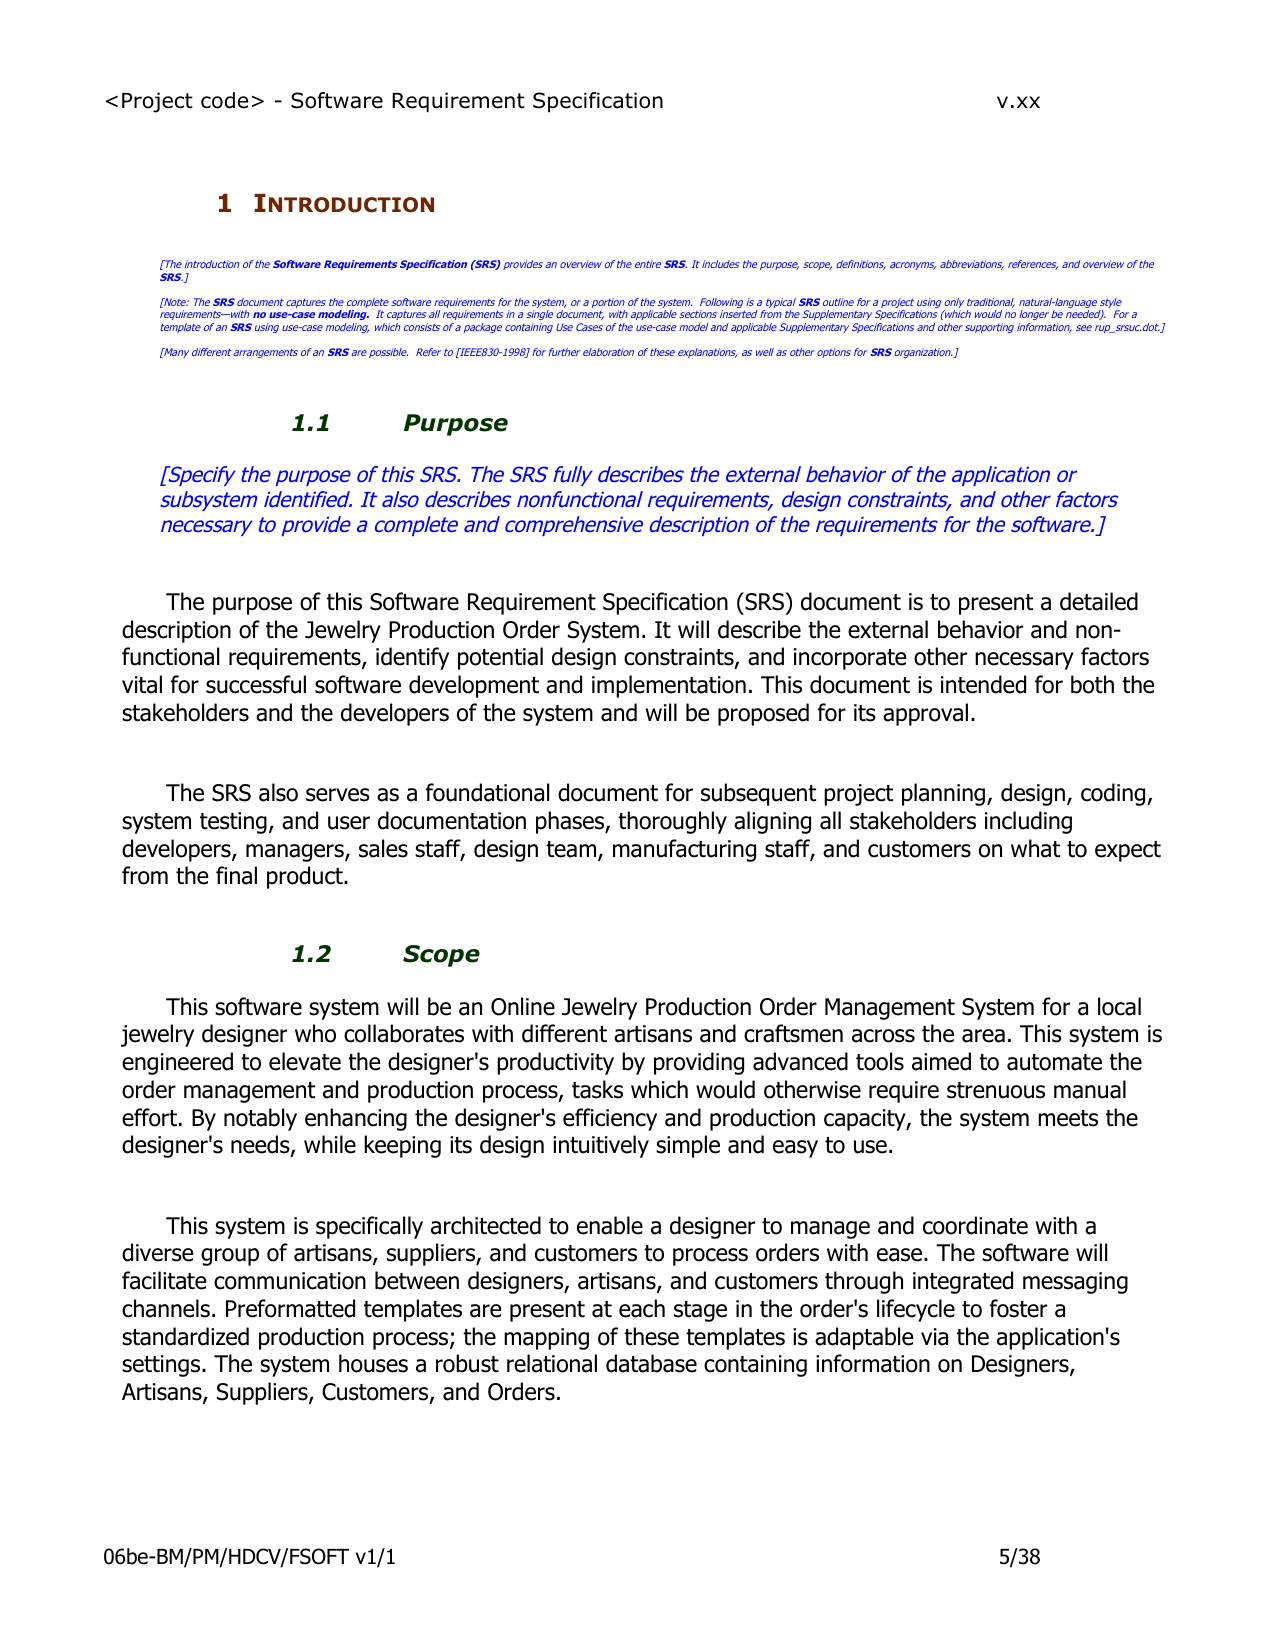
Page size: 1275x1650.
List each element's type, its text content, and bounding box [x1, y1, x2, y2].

text This system is specifically architected to enable a designer to manage and coordinate with a diverse group of artisans, suppliers, and customers to process orders with ease. The software will facilitate communication between designers, artisans, and customers through integrated messaging channels. Preformatted templates are present at each stage in the order's lifecycle to foster a standardized production process; the mapping of these templates is adaptable via the application's settings. The system houses a robust relational database containing information on Designers, Artisans, Suppliers, Customers, and Orders. [122, 1211, 1167, 1405]
text [Specify the purpose of this SRS. The SRS fully describes the external behavior of the application or subsystem identified. It also describes nonfunctional requirements, design constraints, and other factors necessary to provide a complete and comprehensive description of the requirements for the software.] [159, 462, 1167, 537]
subtitle Introduction [216, 187, 1167, 218]
text [The introduction of the Software Requirements Specification (SRS) provides an overview of the entire SRS. It includes the purpose, scope, definitions, acronyms, abbreviations, references, and overview of the SRS.] [159, 258, 1167, 283]
text The purpose of this Software Requirement Specification (SRS) document is to present a detailed description of the Jewelry Production Order System. It will describe the external behavior and non-functional requirements, identify potential design constraints, and incorporate other necessary factors vital for successful software development and implementation. This document is intended for both the stakeholders and the developers of the system and will be proposed for its approval. [122, 587, 1167, 726]
text The SRS also serves as a foundational document for subsequent project planning, design, coding, system testing, and user documentation phases, thoroughly aligning all stakeholders including developers, managers, sales staff, design team, manufacturing staff, and customers on what to expect from the final product. [122, 779, 1167, 889]
subtitle Scope [291, 939, 1167, 967]
text [Many different arrangements of an SRS are possible. Refer to [IEEE830-1998] for further elaboration of these explanations, as well as other options for SRS organization.] [159, 346, 1167, 359]
text [Note: The SRS document captures the complete software requirements for the system, or a portion of the system. Following is a typical SRS outline for a project using only traditional, natural-language style requirements—with no use-case modeling. It captures all requirements in a single document, with applicable sections inserted from the Supplementary Specifications (which would no longer be needed). For a template of an SRS using use-case modeling, which consists of a package containing Use Cases of the use-case model and applicable Supplementary Specifications and other supporting information, see rup_srsuc.dot.] [159, 296, 1167, 334]
subtitle Purpose [291, 409, 1167, 437]
text This software system will be an Online Jewelry Production Order Management System for a local jewelry designer who collaborates with different artisans and craftsmen across the area. This system is engineered to elevate the designer's productivity by providing advanced tools aimed to automate the order management and production process, tasks which would otherwise require strenuous manual effort. By notably enhancing the designer's efficiency and production capacity, the system meets the designer's needs, while keeping its design intuitively simple and easy to use. [122, 992, 1167, 1158]
